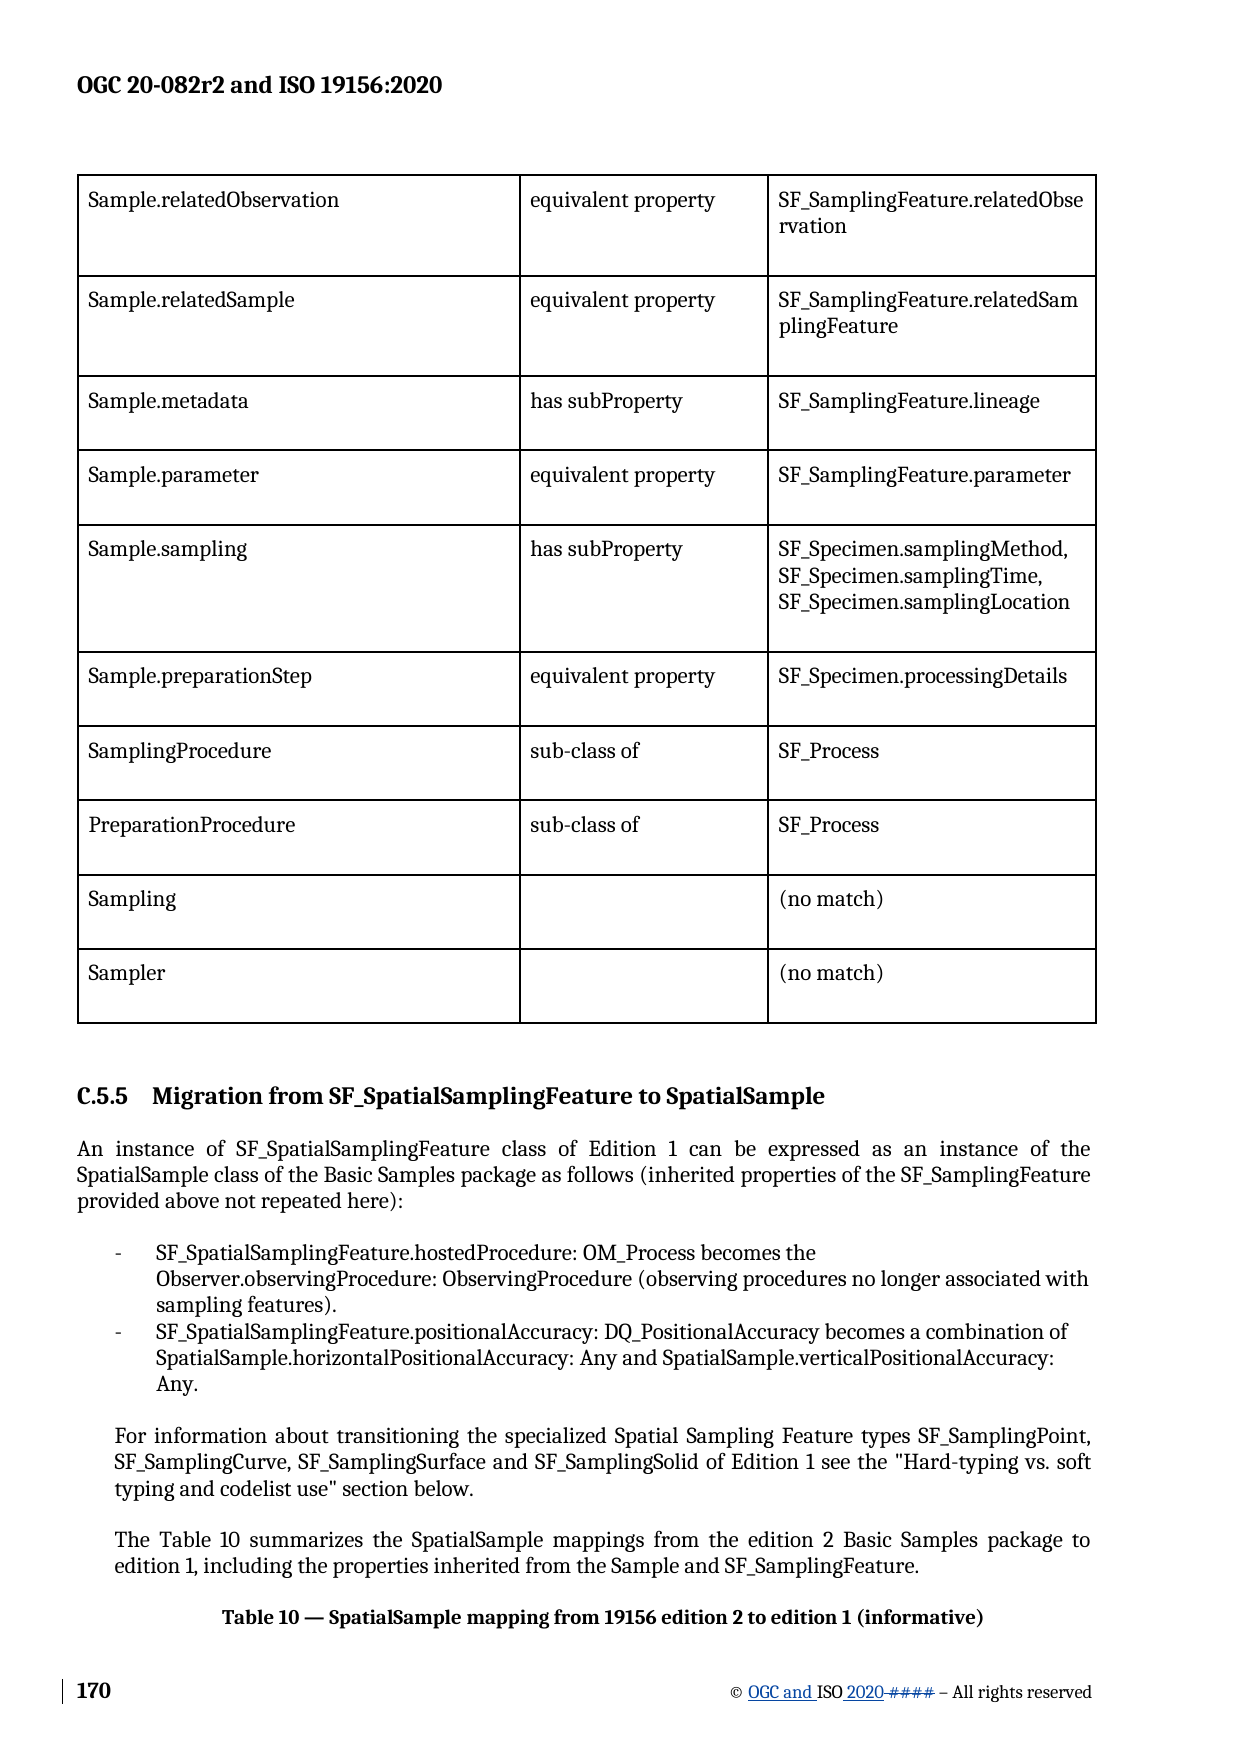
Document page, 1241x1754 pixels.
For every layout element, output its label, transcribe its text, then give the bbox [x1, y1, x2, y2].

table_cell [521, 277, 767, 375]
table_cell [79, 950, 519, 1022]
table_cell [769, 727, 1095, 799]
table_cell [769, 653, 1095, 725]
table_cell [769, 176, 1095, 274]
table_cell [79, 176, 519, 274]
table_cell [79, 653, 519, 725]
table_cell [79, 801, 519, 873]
text An instance of SF_SpatialSamplingFeature class of Edition 1 can be expressed as an instance of the SpatialSample class of the Basic Samples package as follows (inherited properties of the SF_SamplingFeature provided above not repeated here): [77, 1135, 1092, 1214]
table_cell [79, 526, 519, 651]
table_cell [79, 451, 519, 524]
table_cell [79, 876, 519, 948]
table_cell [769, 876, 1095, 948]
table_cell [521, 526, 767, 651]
text Table 10 — SpatialSample mapping from 19156 edition 2 to edition 1 (informative) [114, 1604, 1092, 1629]
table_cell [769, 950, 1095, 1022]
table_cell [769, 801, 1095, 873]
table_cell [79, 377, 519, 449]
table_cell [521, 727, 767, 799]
text For information about transitioning the specialized Spatial Sampling Feature types SF_SamplingPoint, SF_SamplingCurve, SF_SamplingSurface and SF_SamplingSolid of Edition 1 see the "Hard-typing vs. soft typing and codelist use" section below. [114, 1423, 1092, 1502]
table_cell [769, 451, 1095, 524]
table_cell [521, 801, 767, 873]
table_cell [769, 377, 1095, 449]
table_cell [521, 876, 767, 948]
list SF_SpatialSamplingFeature.hostedProcedure: OM_Process becomes the Observer.observingProcedure: ObservingProcedure (observing procedures no longer associated with sampling features). [114, 1239, 1092, 1318]
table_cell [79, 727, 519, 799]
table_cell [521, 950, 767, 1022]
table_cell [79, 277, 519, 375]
text Migration from SF_SpatialSamplingFeature to SpatialSample [77, 1082, 1092, 1110]
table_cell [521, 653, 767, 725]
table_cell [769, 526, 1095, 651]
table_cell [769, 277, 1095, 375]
text The Table 10 summarizes the SpatialSample mappings from the edition 2 Basic Samples package to edition 1, including the properties inherited from the Sample and SF_SamplingFeature. [114, 1527, 1092, 1579]
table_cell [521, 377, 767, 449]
list SF_SpatialSamplingFeature.positionalAccuracy: DQ_PositionalAccuracy becomes a combination of SpatialSample.horizontalPositionalAccuracy: Any and SpatialSample.verticalPositionalAccuracy: Any. [114, 1318, 1092, 1398]
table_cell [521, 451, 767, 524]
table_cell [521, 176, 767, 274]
